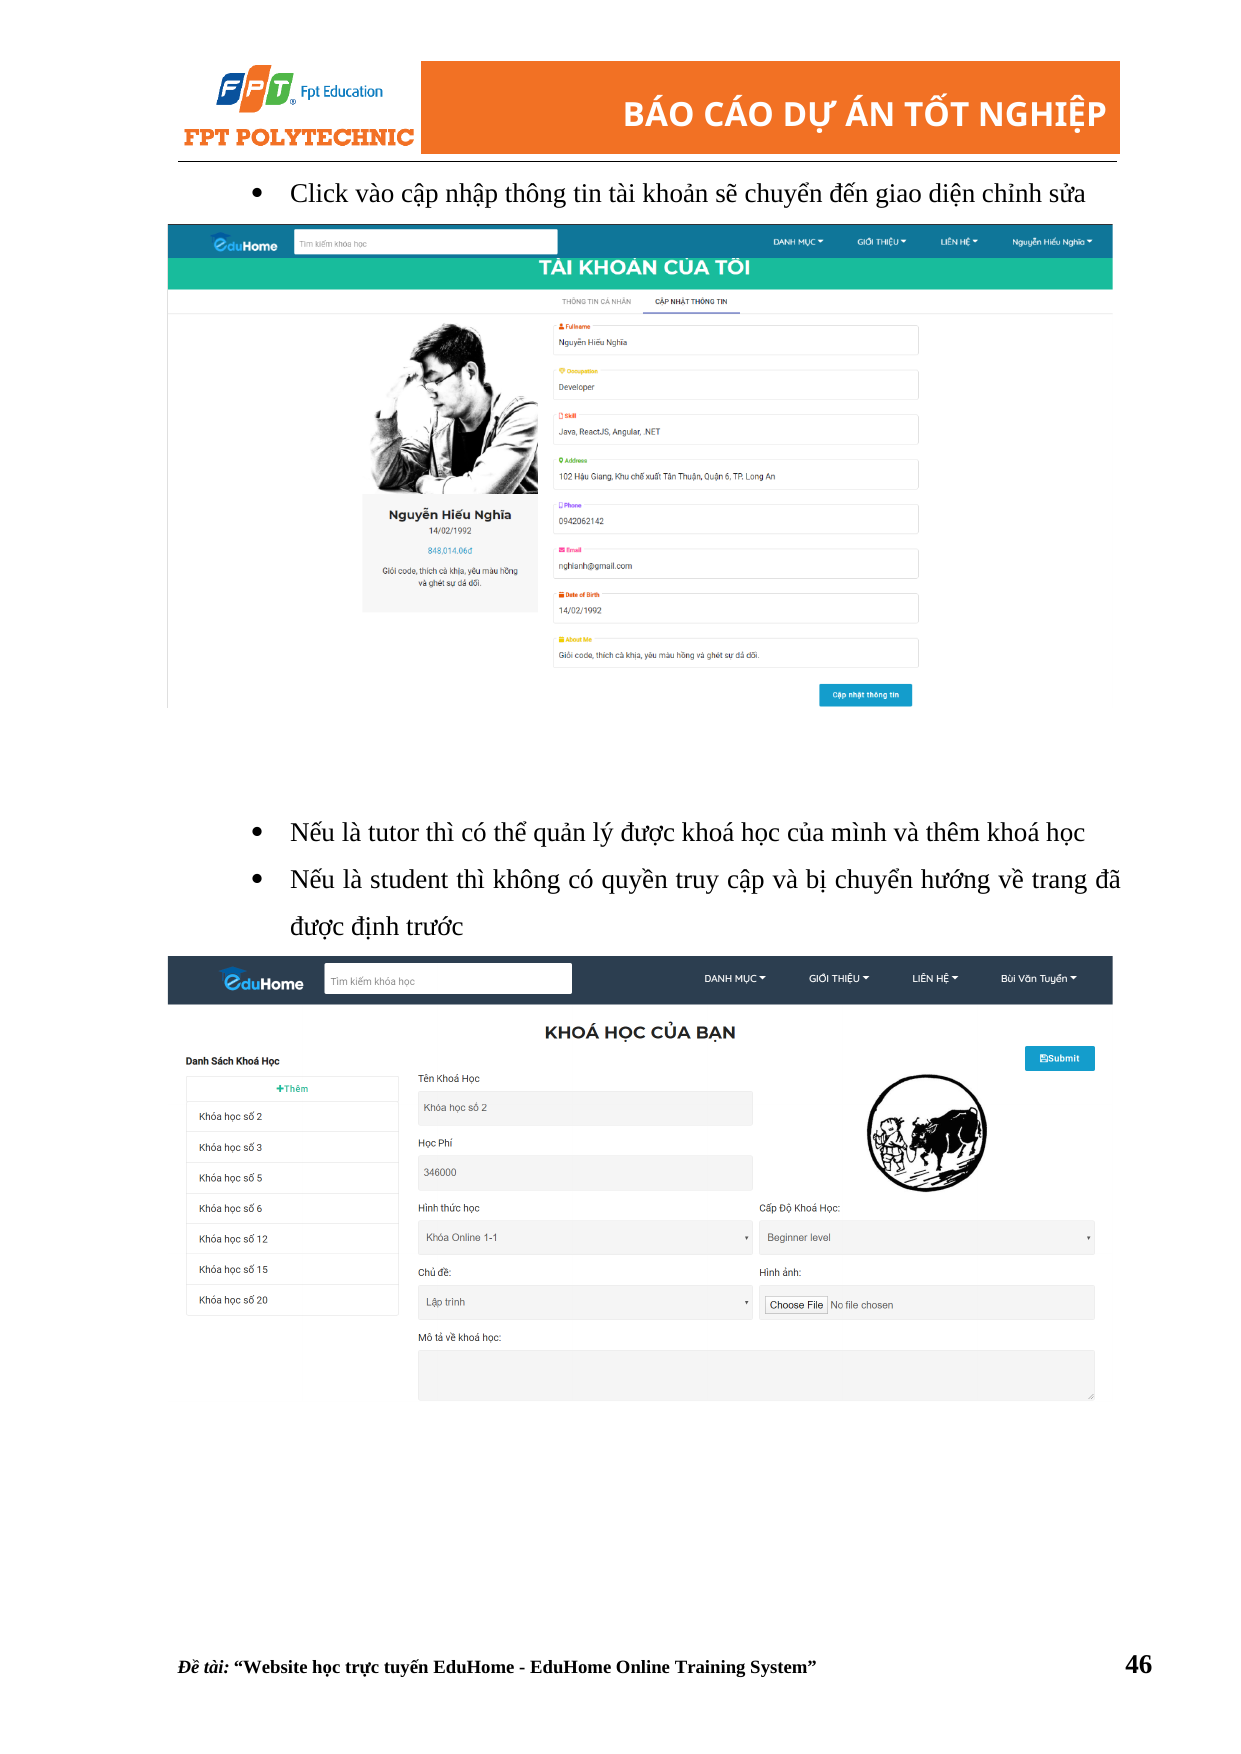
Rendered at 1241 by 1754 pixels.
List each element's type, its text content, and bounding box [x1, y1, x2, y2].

list Nếu là student thì không có quyền truy cập và bị chuyển hướng về trang đã được định trước [252, 863, 1122, 941]
picture [174, 58, 420, 157]
list Nếu là tutor thì có thể quản lý được khoá học của mình và thêm khoá học [252, 816, 1122, 847]
picture [167, 224, 1113, 708]
picture [167, 956, 1113, 1402]
list Click vào cập nhập thông tin tài khoản sẽ chuyển đến giao diện chỉnh sửa [252, 177, 1122, 208]
